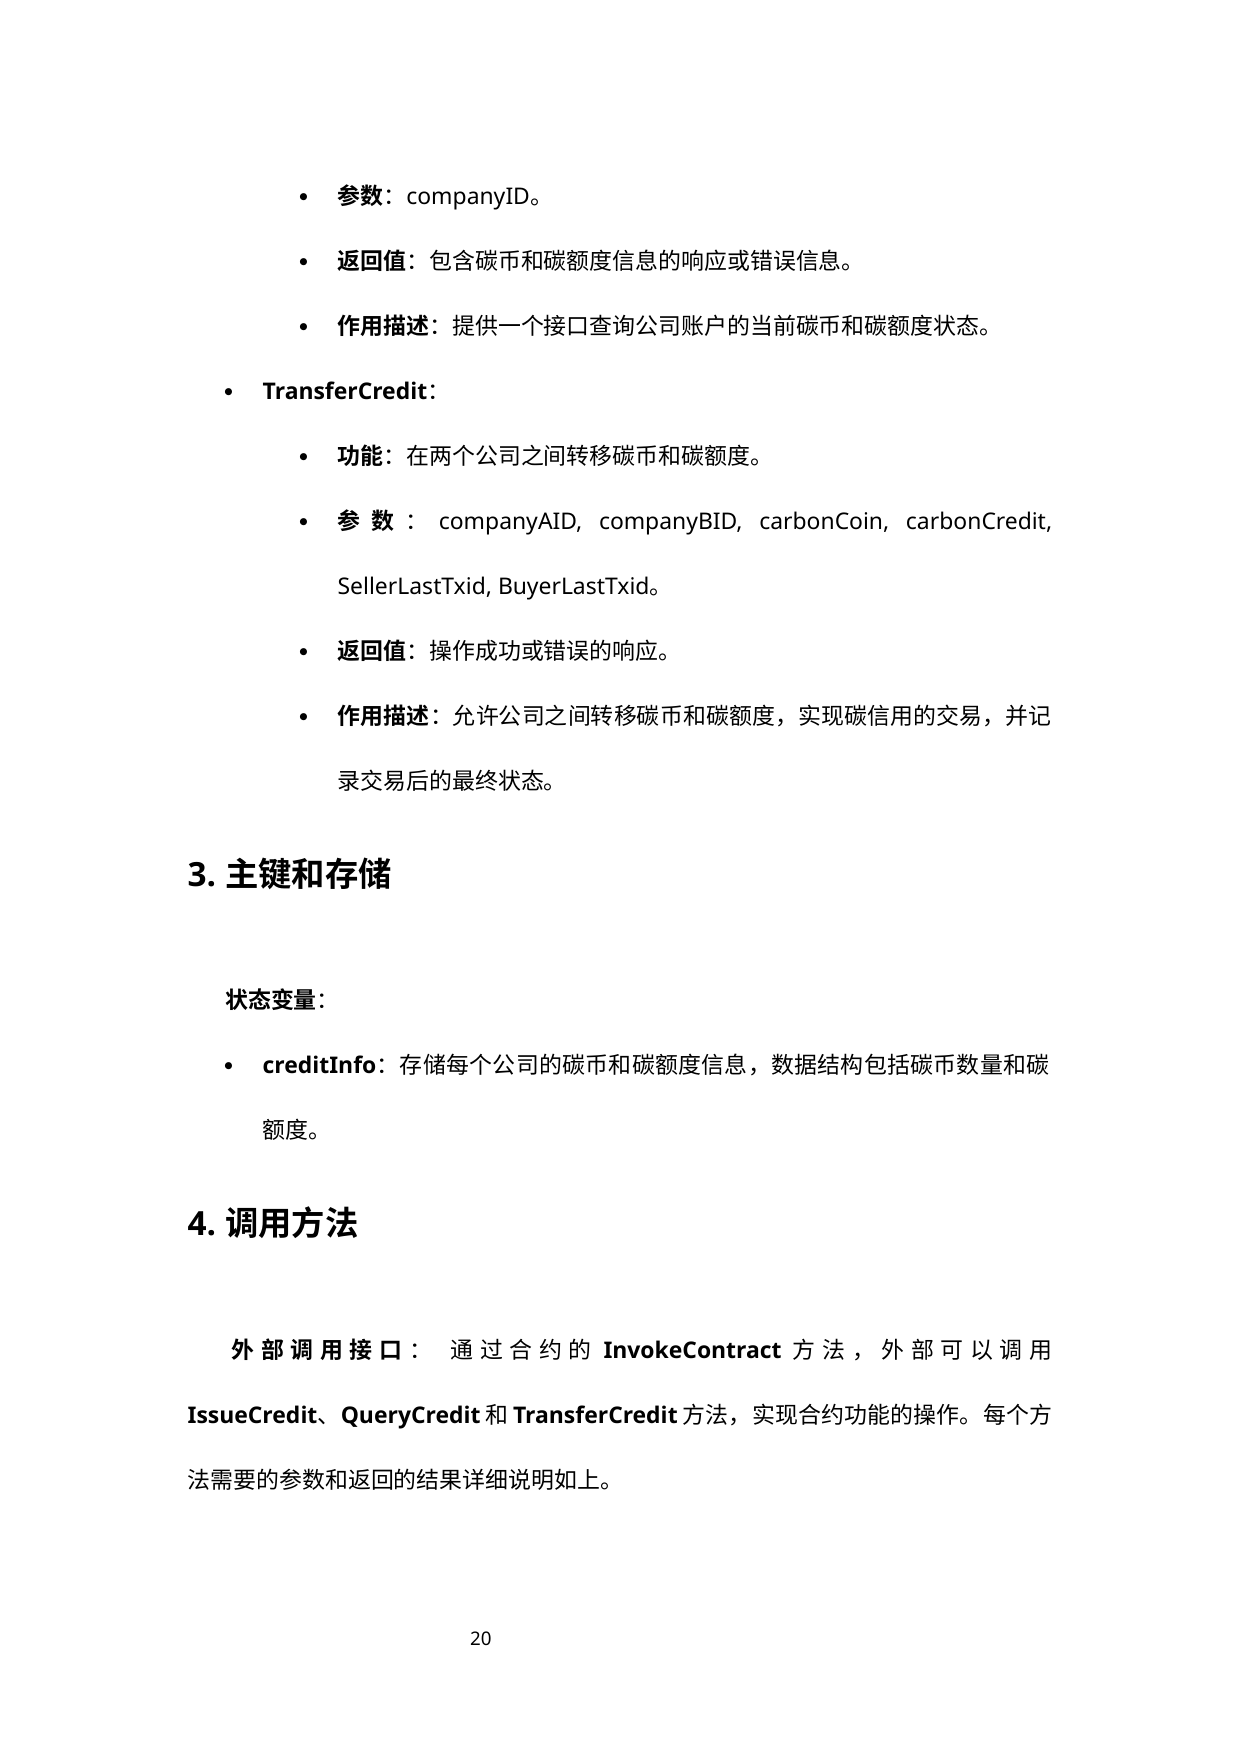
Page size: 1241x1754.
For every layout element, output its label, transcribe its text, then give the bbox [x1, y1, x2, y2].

list 作用描述：提供一个接口查询公司账户的当前碳币和碳额度状态。 [300, 292, 1053, 357]
list 返回值：操作成功或错误的响应。 [300, 617, 1053, 682]
list creditInfo：存储每个公司的碳币和碳额度信息，数据结构包括碳币数量和碳额度。 [225, 1031, 1053, 1161]
text 状态变量： [187, 966, 1053, 1031]
subtitle 4. 调用方法 [187, 1188, 1053, 1253]
list 参数：companyAID, companyBID, carbonCoin, carbonCredit, SellerLastTxid, BuyerLastTxid。 [300, 487, 1053, 617]
list TransferCredit： [225, 357, 1053, 422]
list 功能：在两个公司之间转移碳币和碳额度。 [300, 422, 1053, 487]
list 参数：companyID。 [300, 162, 1053, 227]
text 外部调用接口： 通过合约的InvokeContract方法，外部可以调用IssueCredit、QueryCredit和TransferCredit方法，实现合约功能的操作。每个方法需要的参数和返回的结果详细说明如上。 [187, 1316, 1053, 1511]
subtitle 3. 主键和存储 [187, 839, 1053, 904]
list 返回值：包含碳币和碳额度信息的响应或错误信息。 [300, 227, 1053, 292]
list 作用描述：允许公司之间转移碳币和碳额度，实现碳信用的交易，并记录交易后的最终状态。 [300, 682, 1053, 812]
